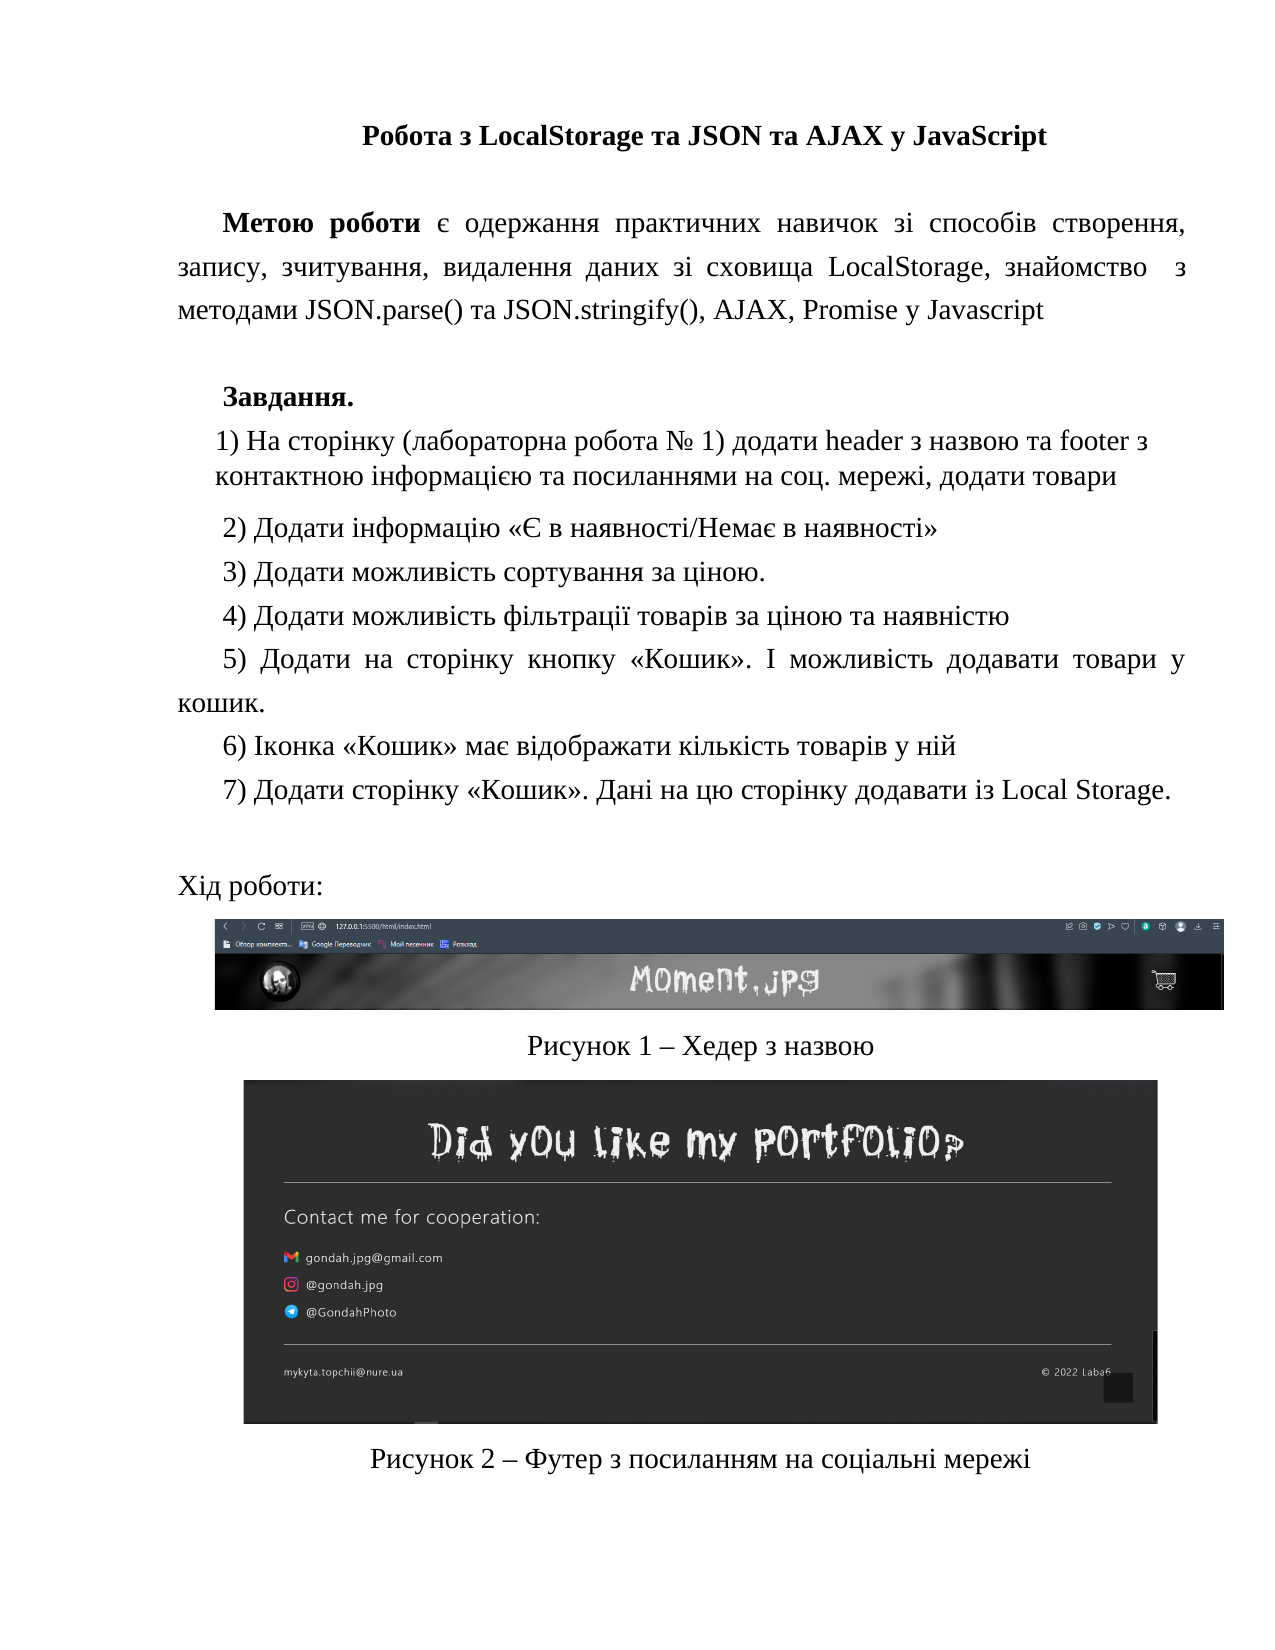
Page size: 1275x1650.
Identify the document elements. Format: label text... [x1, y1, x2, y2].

text Рисунок 2 – Футер з посиланням на соціальні мережі [215, 1441, 1186, 1475]
picture [214, 919, 1224, 1010]
text 7) Додати сторінку «Кошик». Дані на цю сторінку додавати із Local Storage. [177, 772, 1186, 805]
text 4) Додати можливість фільтрації товарів за ціною та наявністю [177, 598, 1186, 631]
text Хід роботи: [177, 868, 1186, 901]
text 5) Додати на сторінку кнопку «Кошик». І можливість додавати товари у кошик. [177, 641, 1186, 718]
text 6) Іконка «Кошик» має відображати кількість товарів у ній [177, 728, 1186, 762]
text Завдання. [177, 379, 1186, 413]
text Робота з LocalStorage та JSON та AJAX у JavaScript [177, 118, 1186, 152]
text 2) Додати інформацію «Є в наявності/Немає в наявності» [177, 511, 1186, 544]
text Метою роботи є одержання практичних навичок зі способів створення, запису, зчитування, видалення даних зі сховища LocalStorage, знайомство з методами JSON.parse() та JSON.stringify(), AJAX, Promise у Javascript [177, 205, 1186, 326]
text 3) Додати можливість сортування за ціною. [177, 554, 1186, 588]
picture [243, 1080, 1158, 1424]
text Рисунок 1 – Хедер з назвою [215, 1028, 1186, 1062]
text 1) На сторінку (лабораторна робота № 1) додати header з назвою та footer з контактною інформацією та посиланнями на соц. мережі, додати товари [215, 423, 1186, 492]
